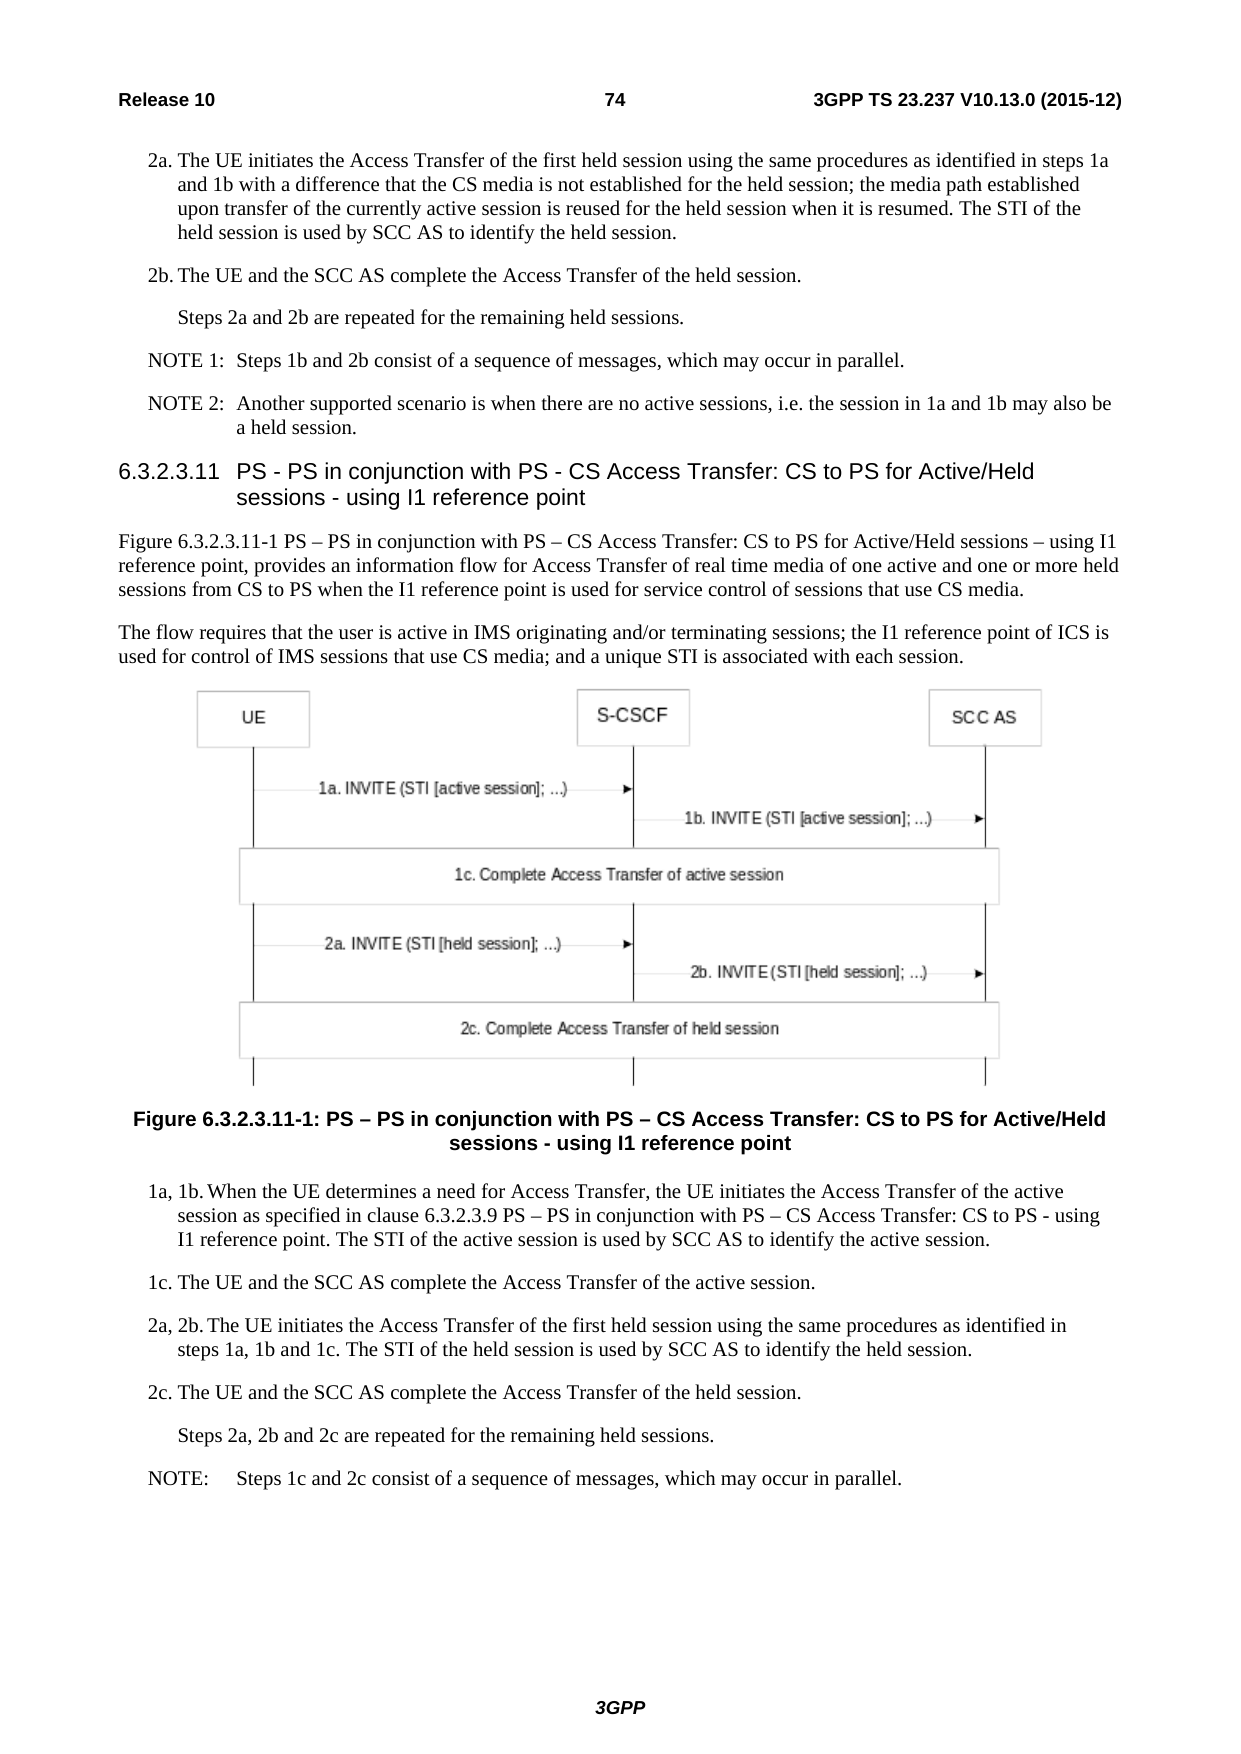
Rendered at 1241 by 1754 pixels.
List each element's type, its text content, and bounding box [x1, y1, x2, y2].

text NOTE: Steps 1c and 2c consist of a sequence of messages, which may occur in parallel. [148, 1466, 1122, 1489]
text Steps 2a and 2b are repeated for the remaining held sessions. [148, 305, 1122, 329]
text Figure 6.3.2.3.11-1 PS – PS in conjunction with PS – CS Access Transfer: CS to PS for Active/Held sessions – using I1 reference point, provides an information flow for Access Transfer of real time media of one active and one or more held sessions from CS to PS when the I1 reference point is used for service control of sessions that use CS media. [118, 529, 1122, 601]
text 1a, 1b. When the UE determines a need for Access Transfer, the UE initiates the Access Transfer of the active session as specified in clause 6.3.2.3.9 PS – PS in conjunction with PS – CS Access Transfer: CS to PS - using I1 reference point. The STI of the active session is used by SCC AS to identify the active session. [148, 1179, 1122, 1251]
text Steps 2a, 2b and 2c are repeated for the remaining held sessions. [148, 1423, 1122, 1447]
text NOTE 2: Another supported scenario is when there are no active sessions, i.e. the session in 1a and 1b may also be a held session. [148, 391, 1122, 439]
text The flow requires that the user is active in IMS originating and/or terminating sessions; the I1 reference point of ICS is used for control of IMS sessions that use CS media; and a unique STI is associated with each session. [118, 620, 1122, 668]
text NOTE 1: Steps 1b and 2b consist of a sequence of messages, which may occur in parallel. [148, 348, 1122, 372]
text 1c. The UE and the SCC AS complete the Access Transfer of the active session. [148, 1270, 1122, 1294]
text 2b. The UE and the SCC AS complete the Access Transfer of the held session. [148, 262, 1122, 287]
subtitle 6.3.2.3.11 PS - PS in conjunction with PS - CS Access Transfer: CS to PS for Active/Held sessions - using I1 reference point [118, 458, 1122, 511]
text 2c. The UE and the SCC AS complete the Access Transfer of the held session. [148, 1380, 1122, 1404]
text Figure 6.3.2.3.11-1: PS – PS in conjunction with PS – CS Access Transfer: CS to PS for Active/Held sessions - using I1 reference point [118, 1106, 1122, 1154]
text 2a, 2b. The UE initiates the Access Transfer of the first held session using the same procedures as identified in steps 1a, 1b and 1c. The STI of the held session is used by SCC AS to identify the held session. [148, 1313, 1122, 1361]
text 2a. The UE initiates the Access Transfer of the first held session using the same procedures as identified in steps 1a and 1b with a difference that the CS media is not established for the held session; the media path established upon transfer of the currently active session is reused for the held session when it is resumed. The STI of the held session is used by SCC AS to identify the held session. [148, 147, 1122, 244]
